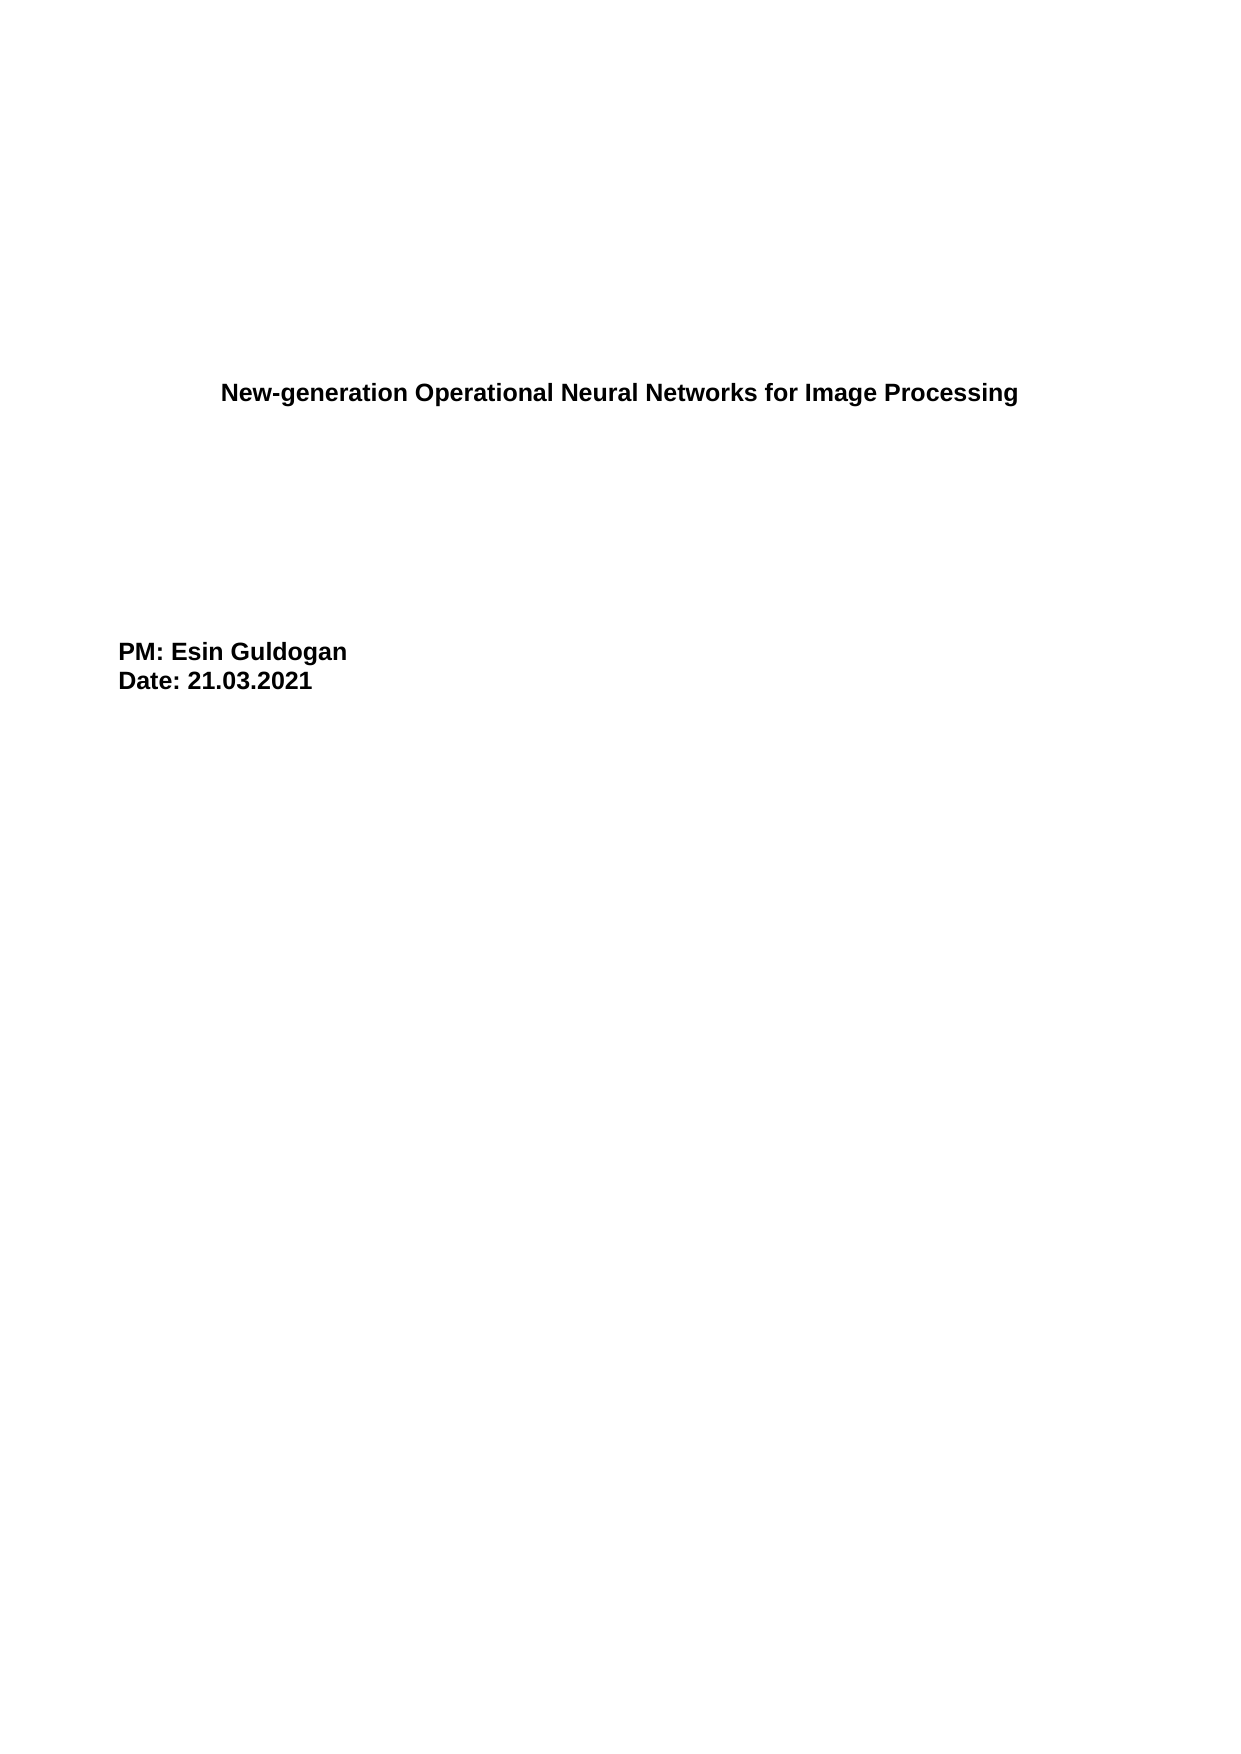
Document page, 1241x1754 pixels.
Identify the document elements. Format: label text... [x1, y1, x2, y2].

text New-generation Operational Neural Networks for Image Processing [118, 378, 1122, 407]
text PM: Esin Guldogan [118, 637, 1122, 666]
text Date: 21.03.2021 [118, 666, 1122, 695]
